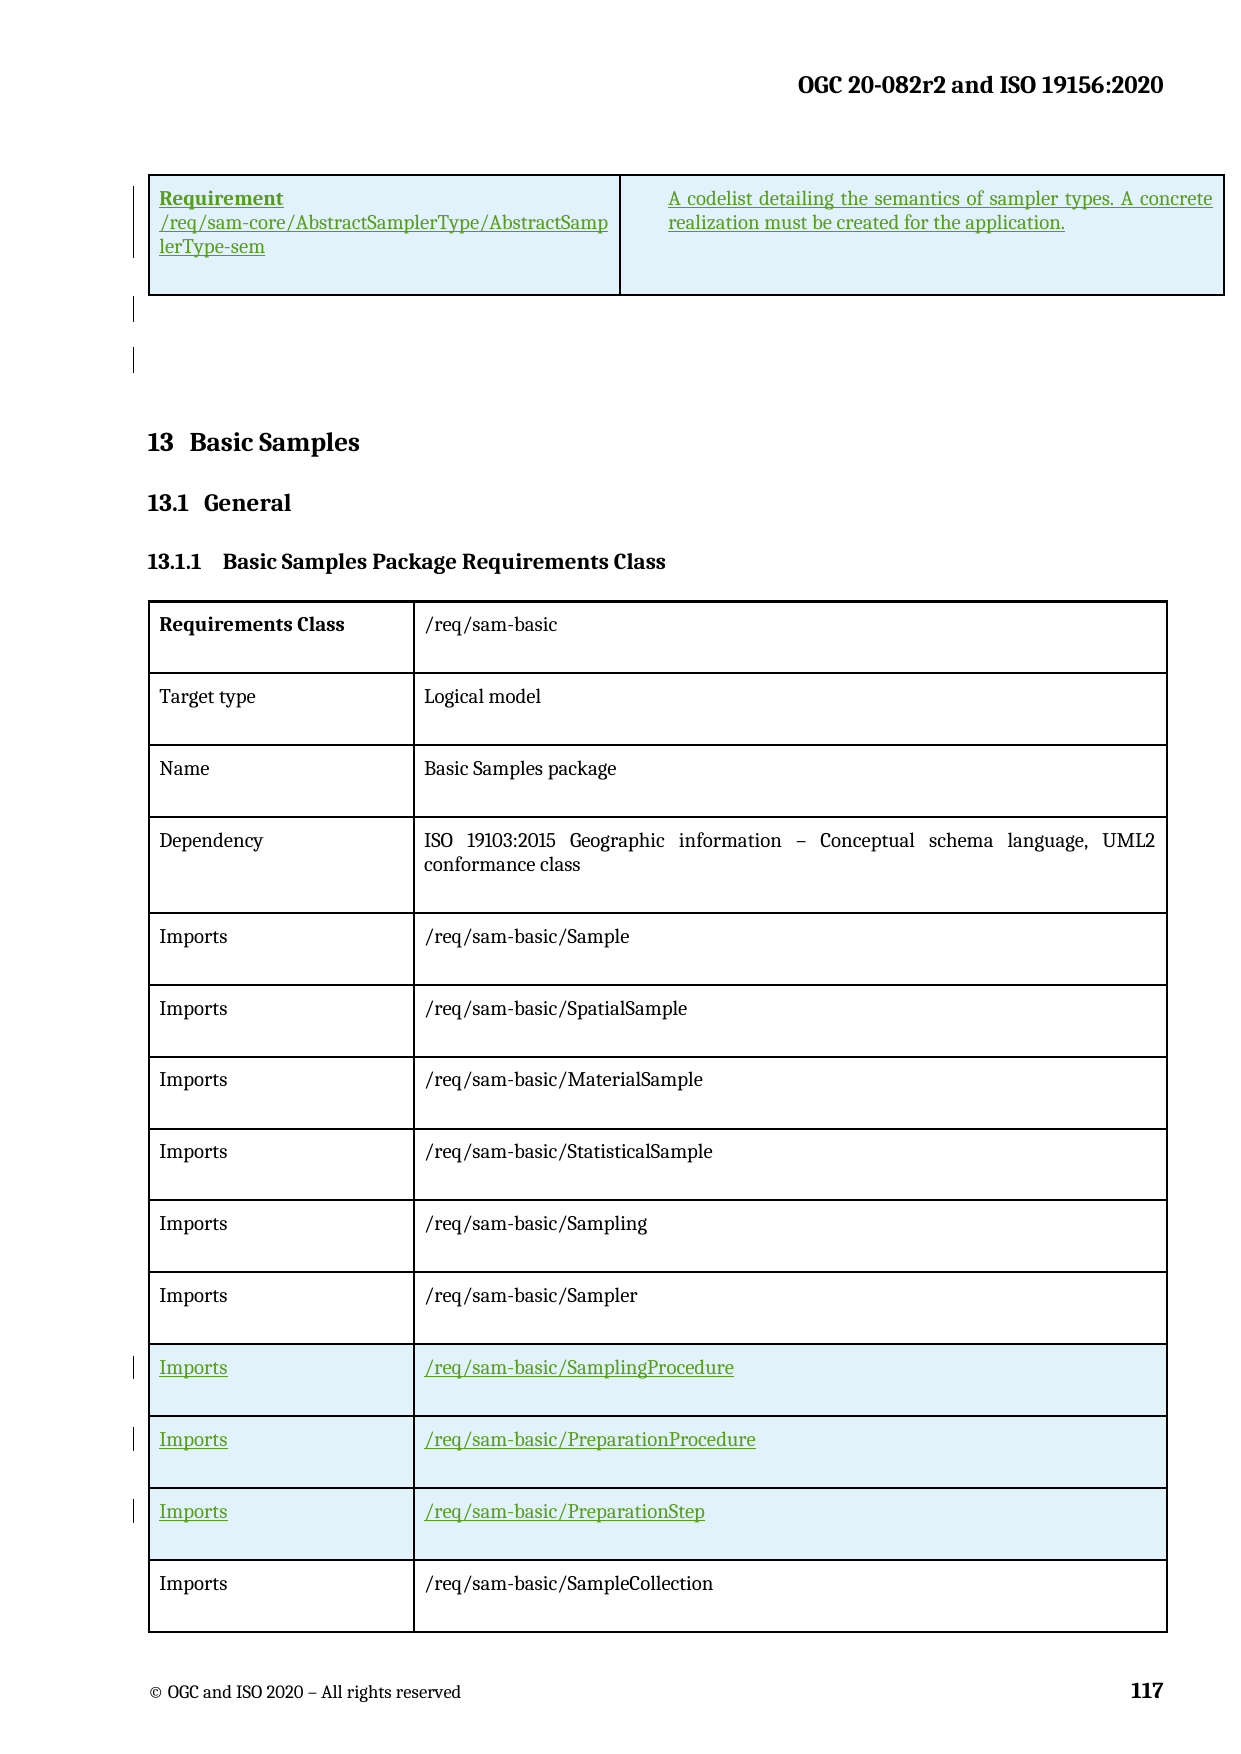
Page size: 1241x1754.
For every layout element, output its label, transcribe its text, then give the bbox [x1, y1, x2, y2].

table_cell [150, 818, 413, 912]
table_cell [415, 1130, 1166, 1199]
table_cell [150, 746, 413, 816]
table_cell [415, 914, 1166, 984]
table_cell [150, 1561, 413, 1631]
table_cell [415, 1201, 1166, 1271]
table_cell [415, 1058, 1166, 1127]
subtitle General [148, 489, 1163, 518]
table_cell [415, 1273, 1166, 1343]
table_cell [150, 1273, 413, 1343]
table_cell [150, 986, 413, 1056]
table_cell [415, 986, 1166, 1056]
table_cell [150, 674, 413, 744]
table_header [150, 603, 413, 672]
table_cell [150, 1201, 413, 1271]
subtitle Basic Samples [148, 427, 1163, 458]
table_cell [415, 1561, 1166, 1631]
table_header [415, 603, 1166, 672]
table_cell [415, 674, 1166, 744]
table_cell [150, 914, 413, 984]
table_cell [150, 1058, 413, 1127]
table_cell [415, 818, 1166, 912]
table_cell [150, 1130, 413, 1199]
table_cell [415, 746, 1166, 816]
subtitle Basic Samples Package Requirements Class [148, 549, 1163, 575]
